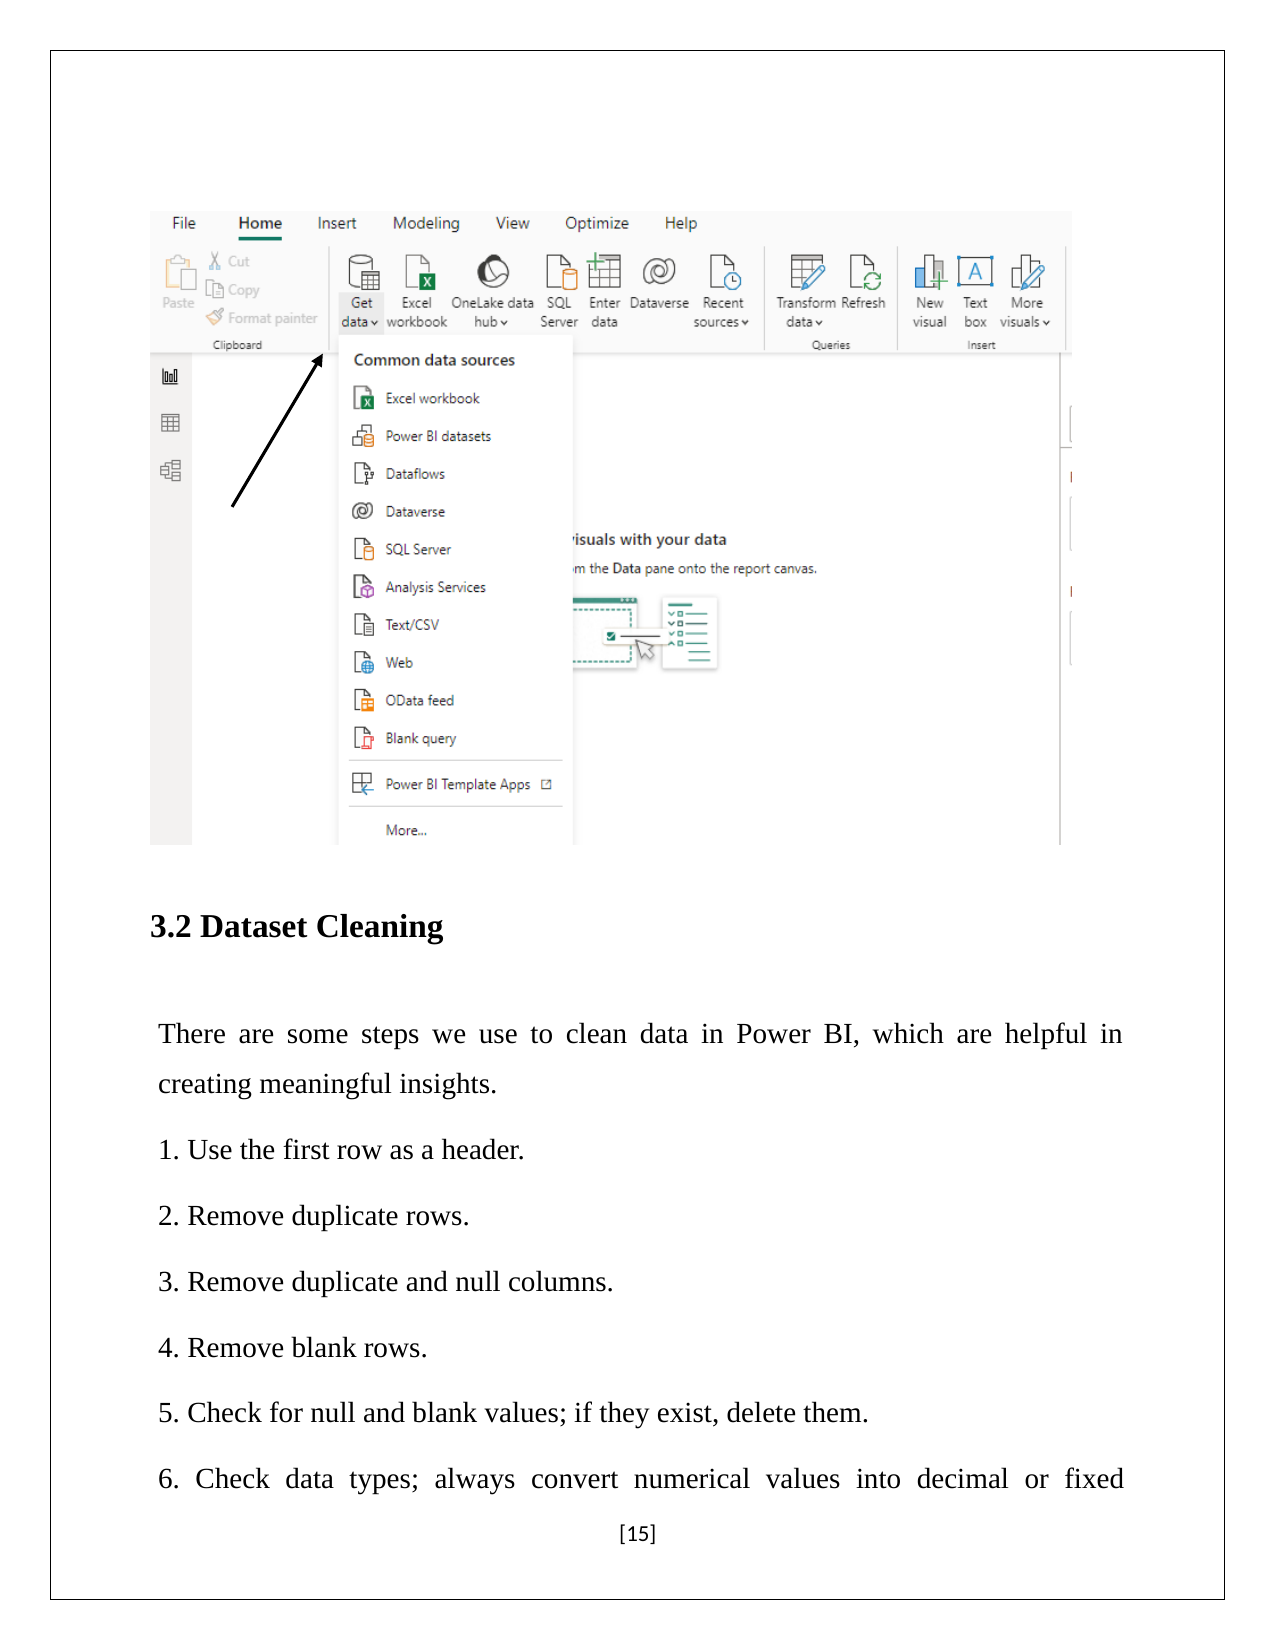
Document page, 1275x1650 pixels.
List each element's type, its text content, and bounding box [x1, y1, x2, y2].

text 1. Use the first row as a header. [158, 1132, 1125, 1165]
text 2. Remove duplicate rows. [158, 1198, 1125, 1231]
text 4. Remove blank rows. [158, 1330, 1125, 1363]
text 3. Remove duplicate and null columns. [158, 1264, 1125, 1297]
text 3.2 Dataset Cleaning [150, 906, 1125, 944]
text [158, 1462, 1125, 1495]
picture [150, 211, 1072, 845]
text There are some steps we use to clean data in Power BI, which are helpful in creating meaningful insights. [158, 1017, 1125, 1099]
text 5. Check for null and blank values; if they exist, delete them. [158, 1396, 1125, 1429]
